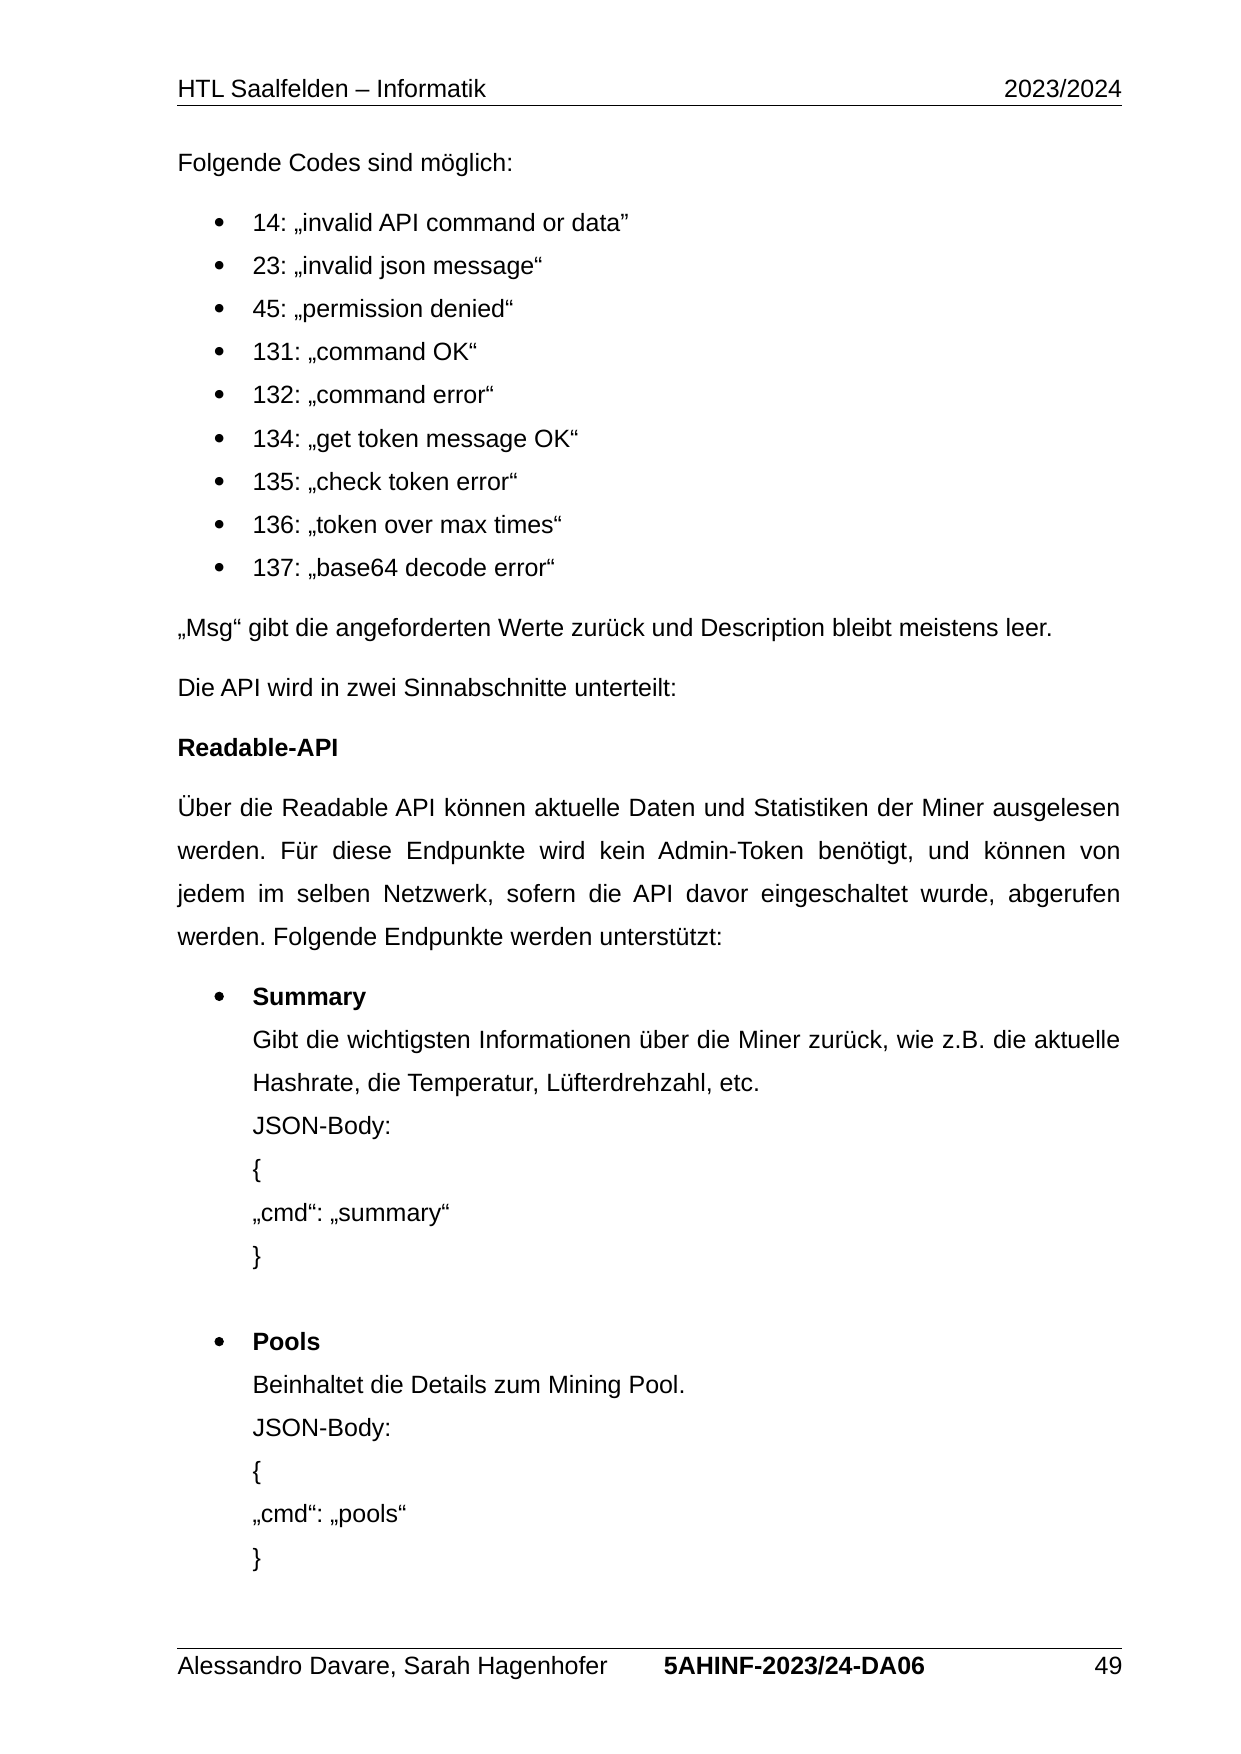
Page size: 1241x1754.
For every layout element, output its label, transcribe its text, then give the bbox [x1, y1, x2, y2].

list 23: „invalid json message“ [215, 251, 1122, 279]
list 131: „command OK“ [215, 337, 1122, 366]
text Über die Readable API können aktuelle Daten und Statistiken der Miner ausgelesen werden. Für diese Endpunkte wird kein Admin-Token benötigt, und können von jedem im selben Netzwerk, sofern die API davor eingeschaltet wurde, abgerufen werden. Folgende Endpunkte werden unterstützt: [177, 793, 1122, 951]
list 135: „check token error“ [215, 467, 1122, 496]
list 132: „command error“ [215, 380, 1122, 409]
list JSON-Body: [252, 1111, 1122, 1140]
list { [252, 1456, 1122, 1485]
text Folgende Codes sind möglich: [177, 148, 1122, 176]
list 136: „token over max times“ [215, 510, 1122, 539]
list 45: „permission denied“ [215, 294, 1122, 323]
list Gibt die wichtigsten Informationen über die Miner zurück, wie z.B. die aktuelle Hashrate, die Temperatur, Lüfterdrehzahl, etc. [252, 1025, 1122, 1097]
text Readable-API [177, 733, 1122, 762]
list Pools [215, 1327, 1122, 1356]
list { [252, 1154, 1122, 1183]
list 14: „invalid API command or data” [215, 207, 1122, 236]
text Die API wird in zwei Sinnabschnitte unterteilt: [177, 673, 1122, 702]
list Beinhaltet die Details zum Mining Pool. [252, 1370, 1122, 1399]
list „cmd“: „pools“ [252, 1499, 1122, 1528]
list } [252, 1241, 1122, 1269]
text „Msg“ gibt die angeforderten Werte zurück und Description bleibt meistens leer. [177, 613, 1122, 642]
list „cmd“: „summary“ [252, 1197, 1122, 1226]
list Summary [215, 982, 1122, 1011]
list 137: „base64 decode error“ [215, 553, 1122, 582]
list JSON-Body: [252, 1413, 1122, 1442]
list } [252, 1543, 1122, 1571]
list 134: „get token message OK“ [215, 424, 1122, 452]
